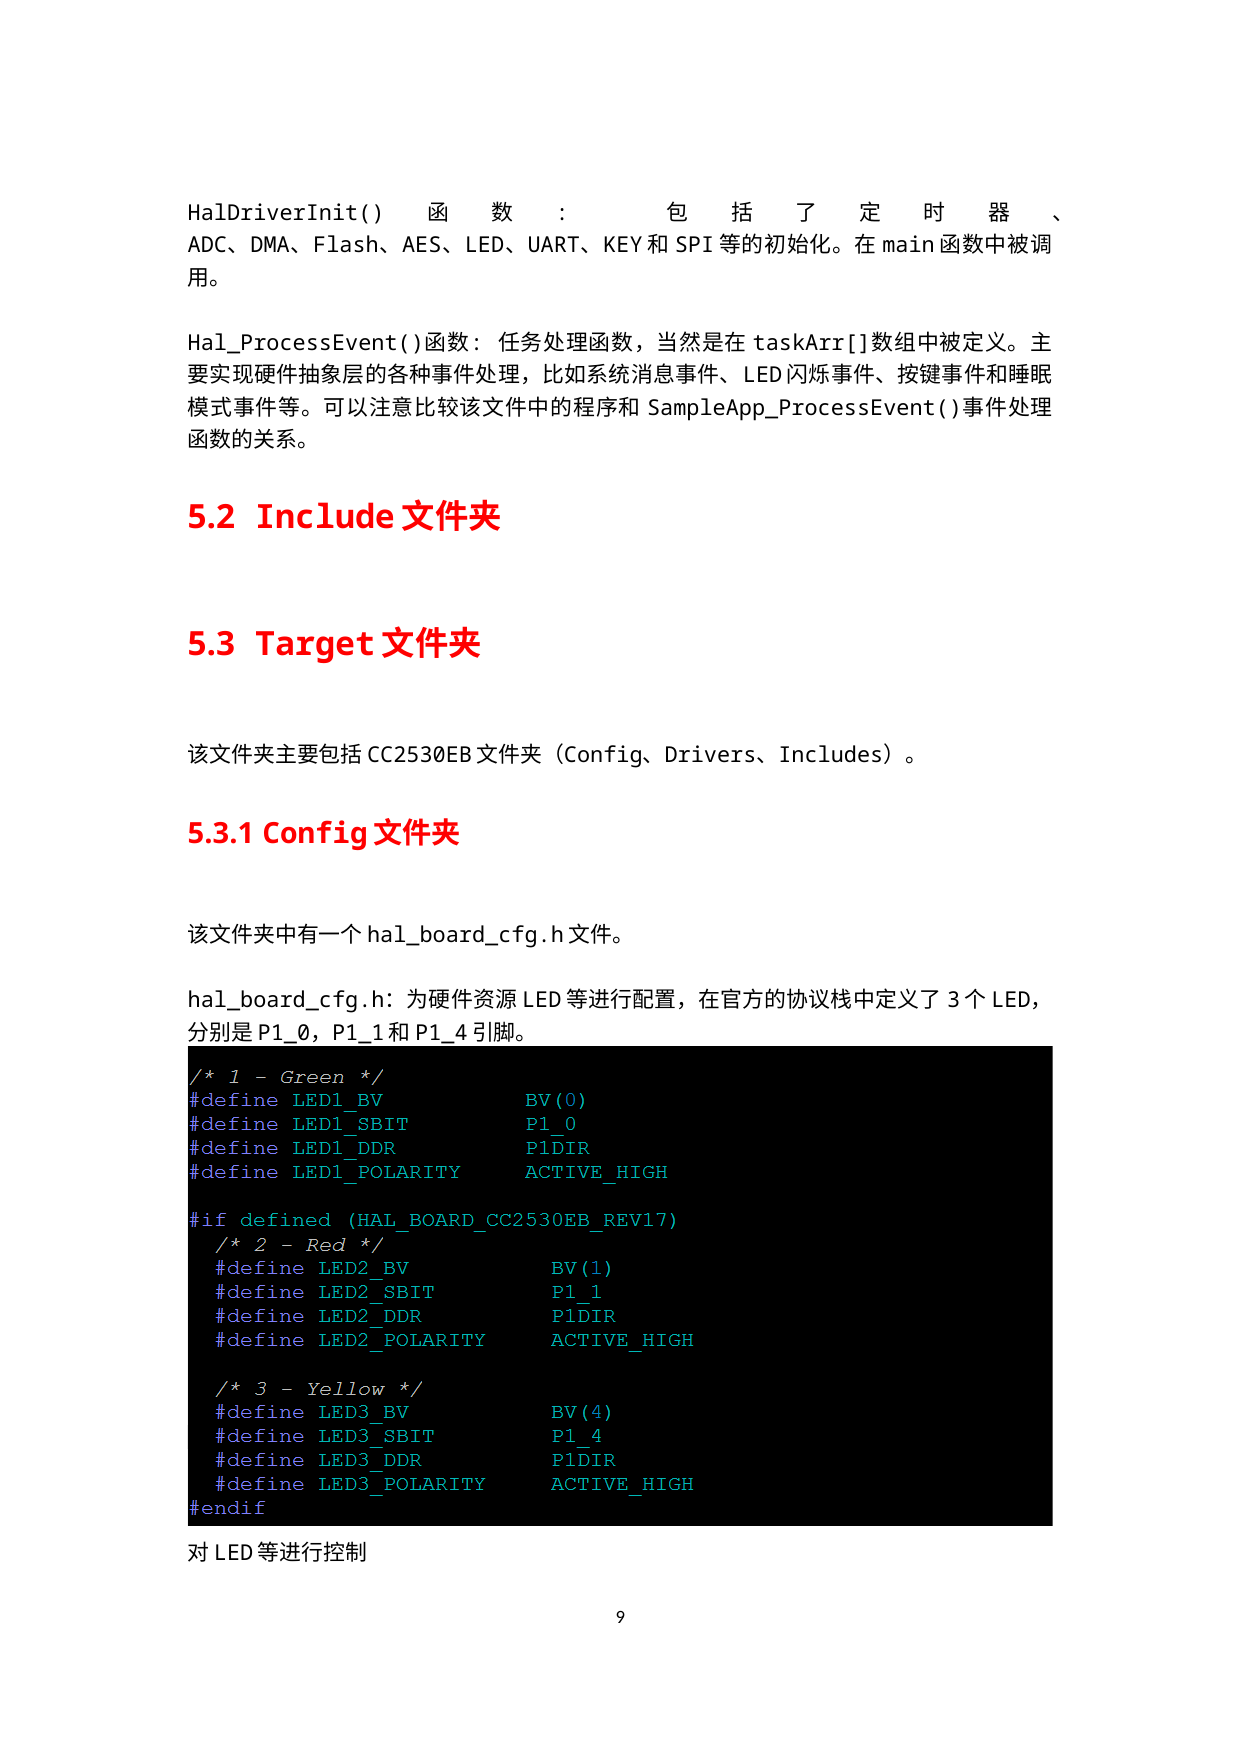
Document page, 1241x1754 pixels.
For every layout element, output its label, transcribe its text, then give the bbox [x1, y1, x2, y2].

picture [187, 1046, 1053, 1526]
text HalDriverInit()函数: 包括了定时器、ADC、DMA、Flash、AES、LED、UART、KEY和SPI等的初始化。在main函数中被调用。 [187, 194, 1053, 292]
subtitle Target文件夹 [187, 609, 1053, 674]
text 对LED等进行控制 [187, 1534, 1053, 1567]
text hal_board_cfg.h：为硬件资源LED等进行配置，在官方的协议栈中定义了3个LED，分别是P1_0，P1_1和P1_4引脚。 [187, 982, 1053, 1046]
subtitle Config文件夹 [187, 798, 1053, 863]
text 该文件夹主要包括CC2530EB文件夹（Config、Drivers、Includes）。 [187, 736, 1053, 769]
text 该文件夹中有一个hal_board_cfg.h文件。 [187, 917, 1053, 949]
text Hal_ProcessEvent()函数: 任务处理函数，当然是在taskArr[]数组中被定义。主要实现硬件抽象层的各种事件处理，比如系统消息事件、LED闪烁事件、按键事件和睡眠模式事件等。可以注意比较该文件中的程序和SampleApp_ProcessEvent()事件处理函数的关系。 [187, 324, 1053, 454]
subtitle Include文件夹 [187, 482, 1053, 547]
